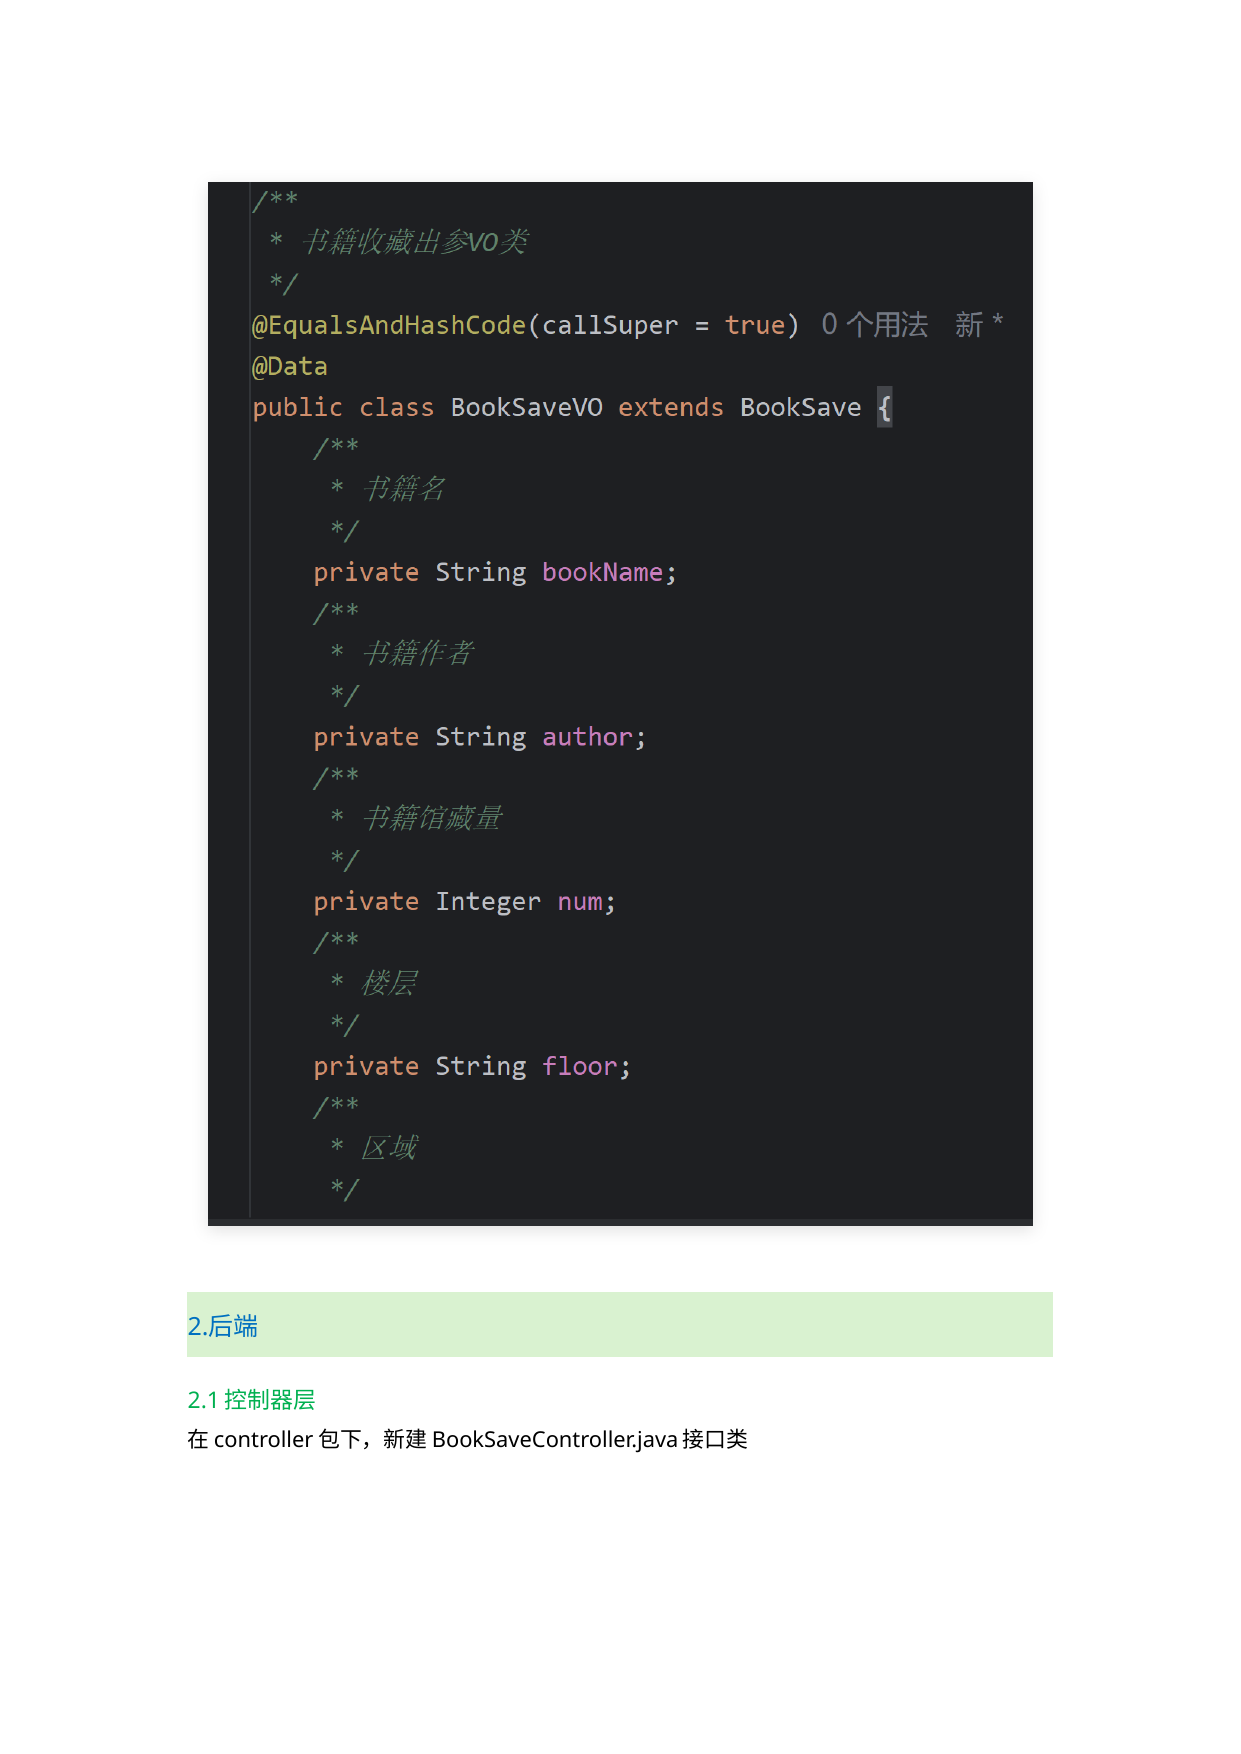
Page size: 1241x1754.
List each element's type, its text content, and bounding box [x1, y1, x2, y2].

text 在controller包下，新建BookSaveController.java接口类 [187, 1422, 1053, 1454]
picture [187, 162, 1053, 1246]
subtitle 2.1控制器层 [187, 1382, 1053, 1415]
subtitle 2.后端 [187, 1292, 1053, 1357]
